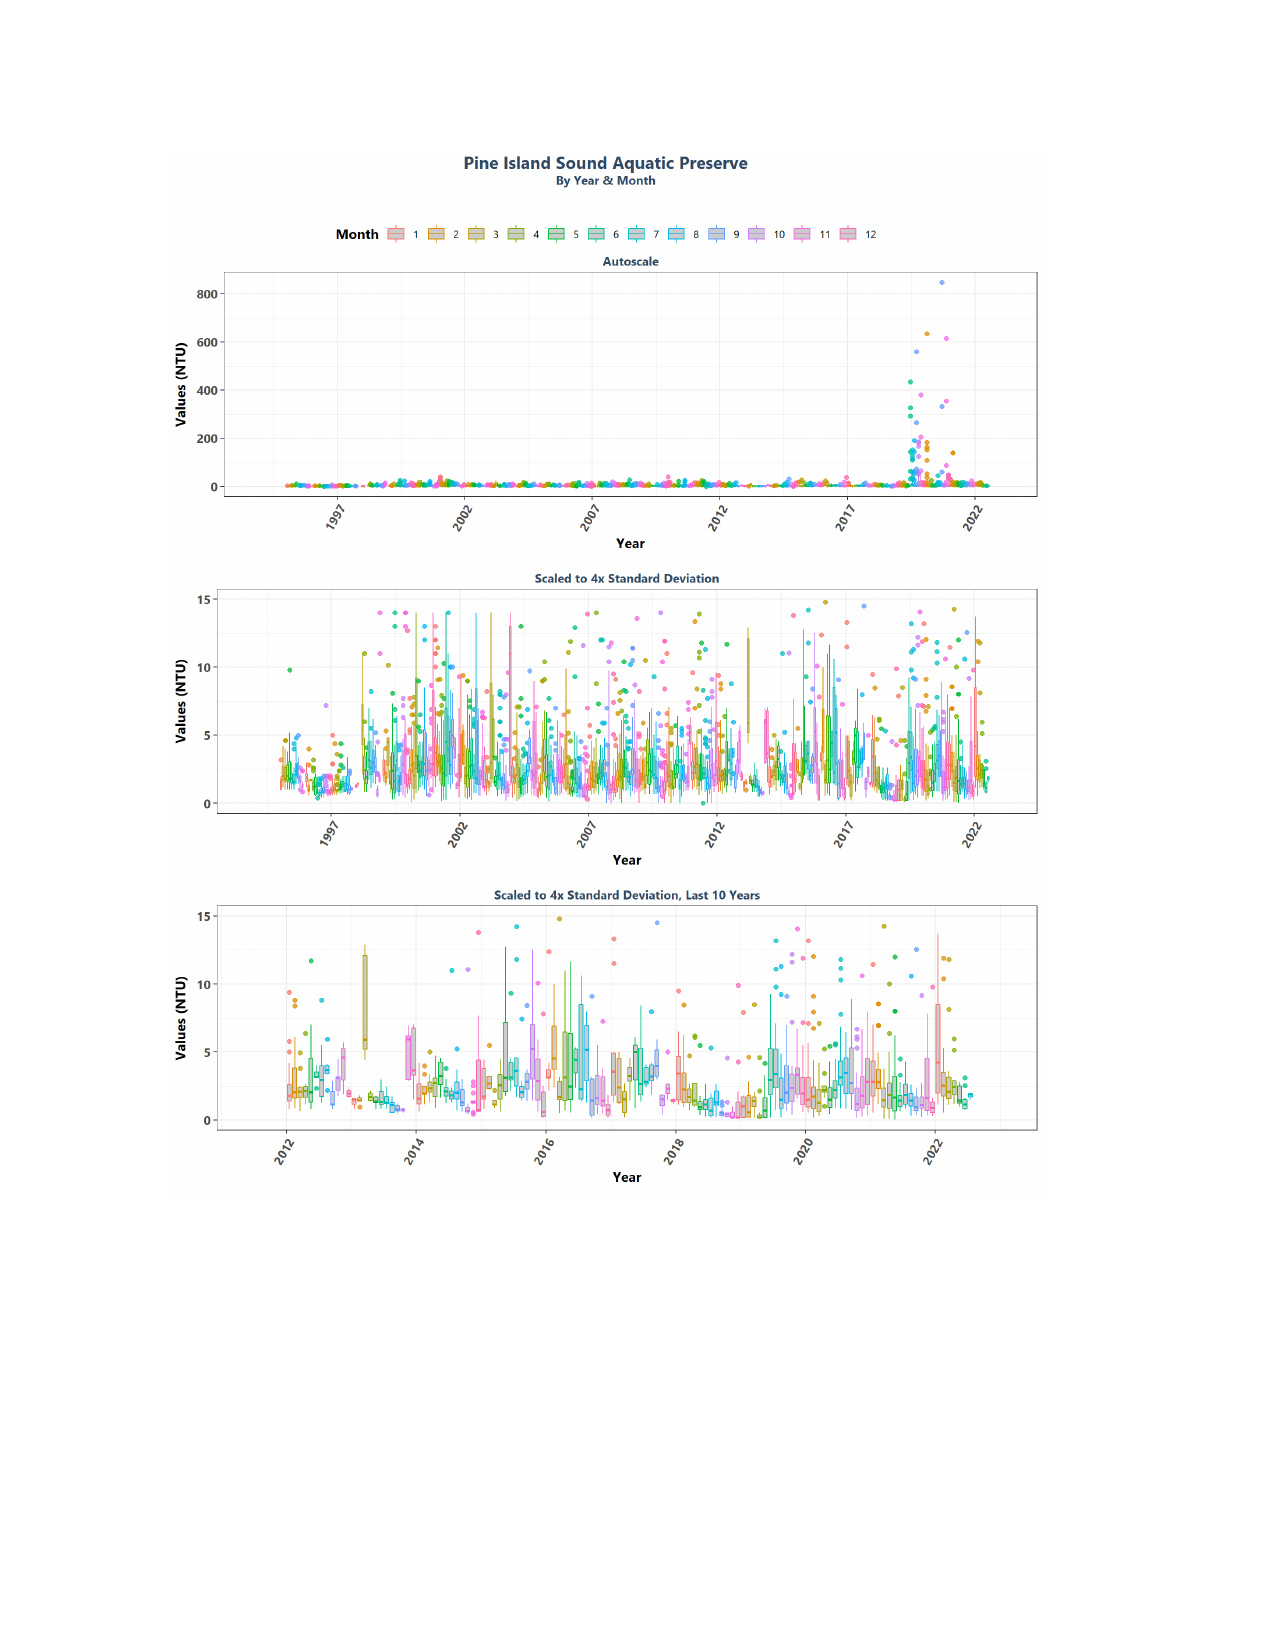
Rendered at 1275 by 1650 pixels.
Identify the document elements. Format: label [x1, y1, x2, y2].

picture [168, 150, 1044, 1200]
